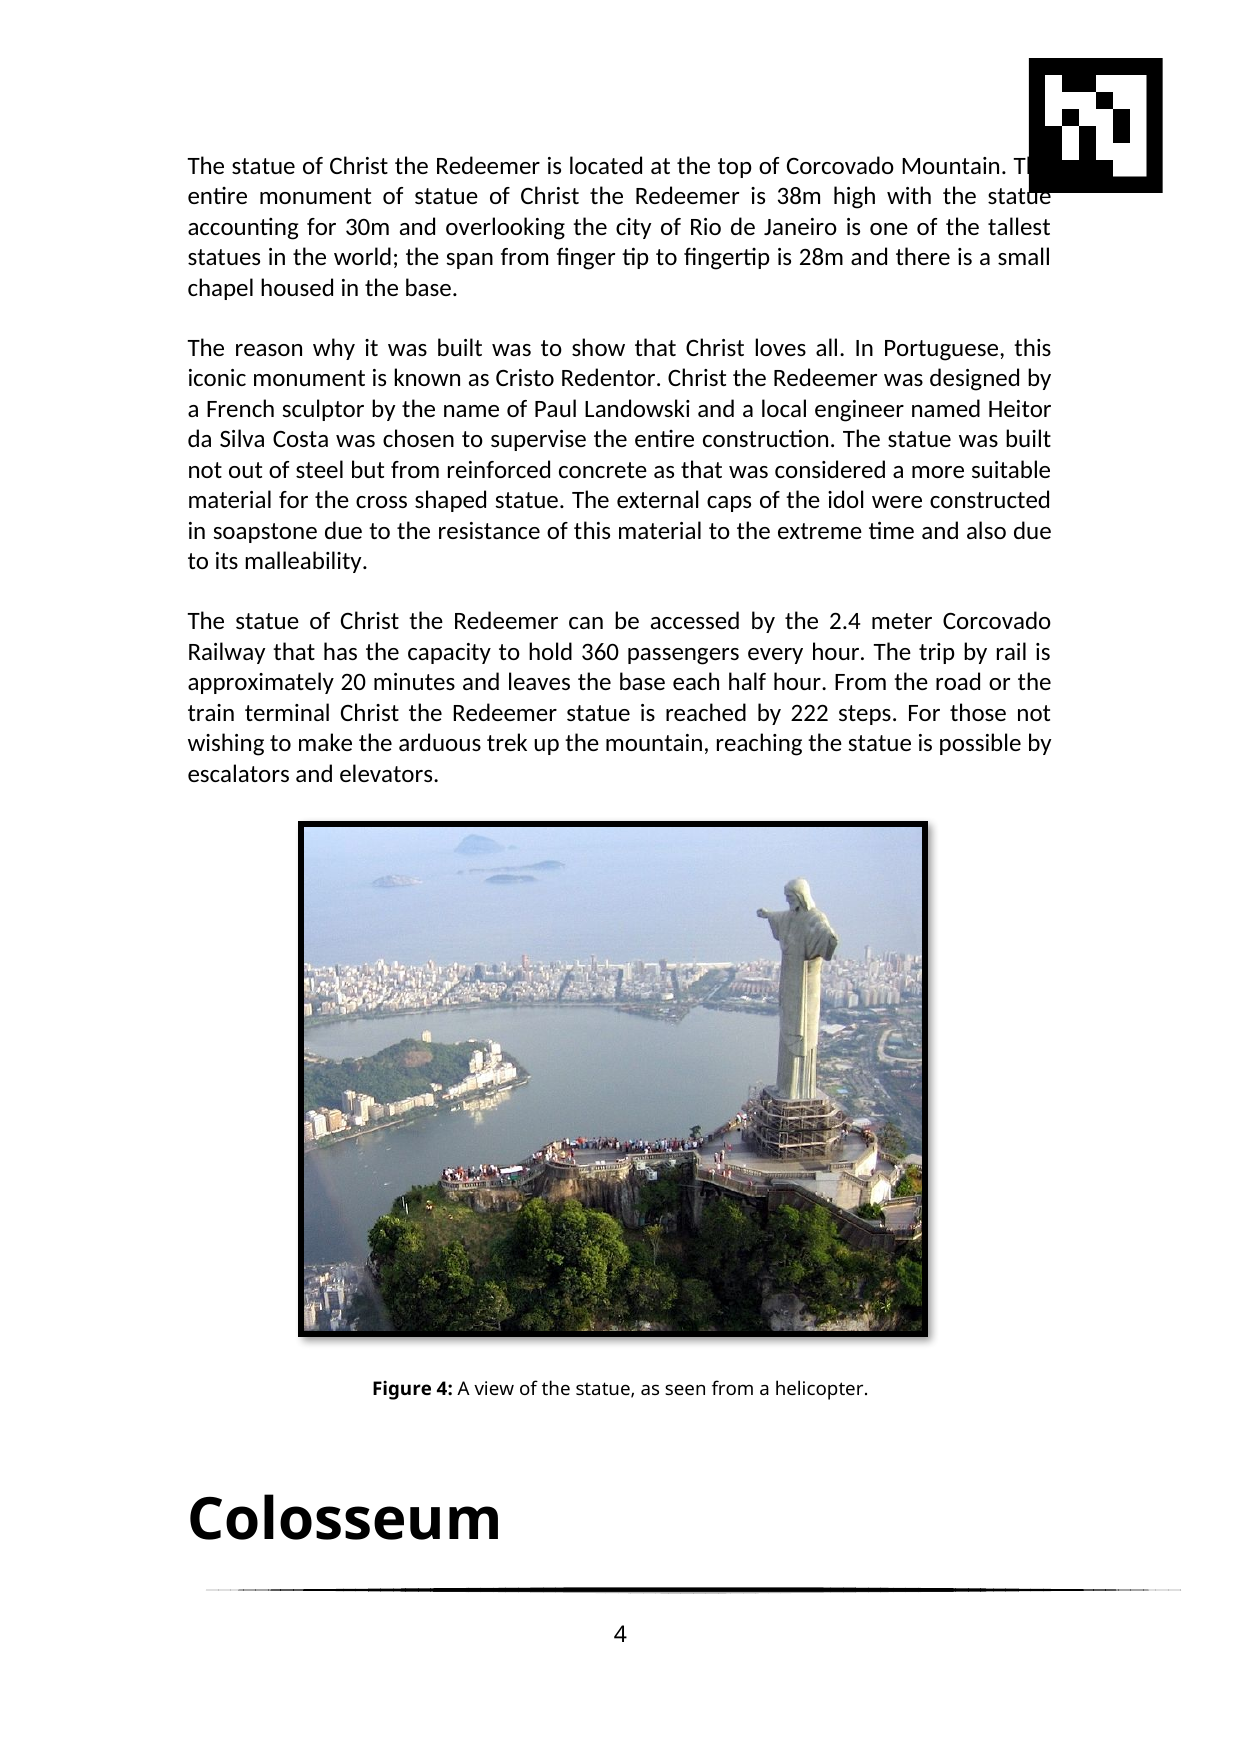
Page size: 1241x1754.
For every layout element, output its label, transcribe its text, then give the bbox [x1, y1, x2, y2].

picture [1028, 58, 1163, 193]
text The reason why it was built was to show that Christ loves all. In Portuguese, this iconic monument is known as Cristo Redentor. Christ the Redeemer was designed by a French sculptor by the name of Paul Landowski and a local engineer named Heitor da Silva Costa was chosen to supervise the entire construction. The statue was built not out of steel but from reinforced concrete as that was considered a more suitable material for the cross shaped statue. The external caps of the idol were constructed in soapstone due to the resistance of this material to the extreme time and also due to its malleability. [187, 332, 1053, 576]
picture [304, 827, 922, 1331]
text Colosseum [187, 1477, 1053, 1556]
text The statue of Christ the Redeemer is located at the top of Corcovado Mountain. The entire monument of statue of Christ the Redeemer is 38m high with the statue accounting for 30m and overlooking the city of Rio de Janeiro is one of the tallest statues in the world; the span from finger tip to fingertip is 28m and there is a small chapel housed in the base. [187, 150, 1053, 303]
text The statue of Christ the Redeemer can be accessed by the 2.4 meter Corcovado Railway that has the capacity to hold 360 passengers every hour. The trip by rail is approximately 20 minutes and leaves the base each half hour. From the road or the train terminal Christ the Redeemer statue is reached by 222 steps. For those not wishing to make the arduous trek up the mountain, reaching the statue is possible by escalators and elevators. [187, 605, 1053, 788]
text Figure 4: A view of the statue, as seen from a helicopter. [187, 1375, 1053, 1400]
picture [205, 1586, 1182, 1594]
